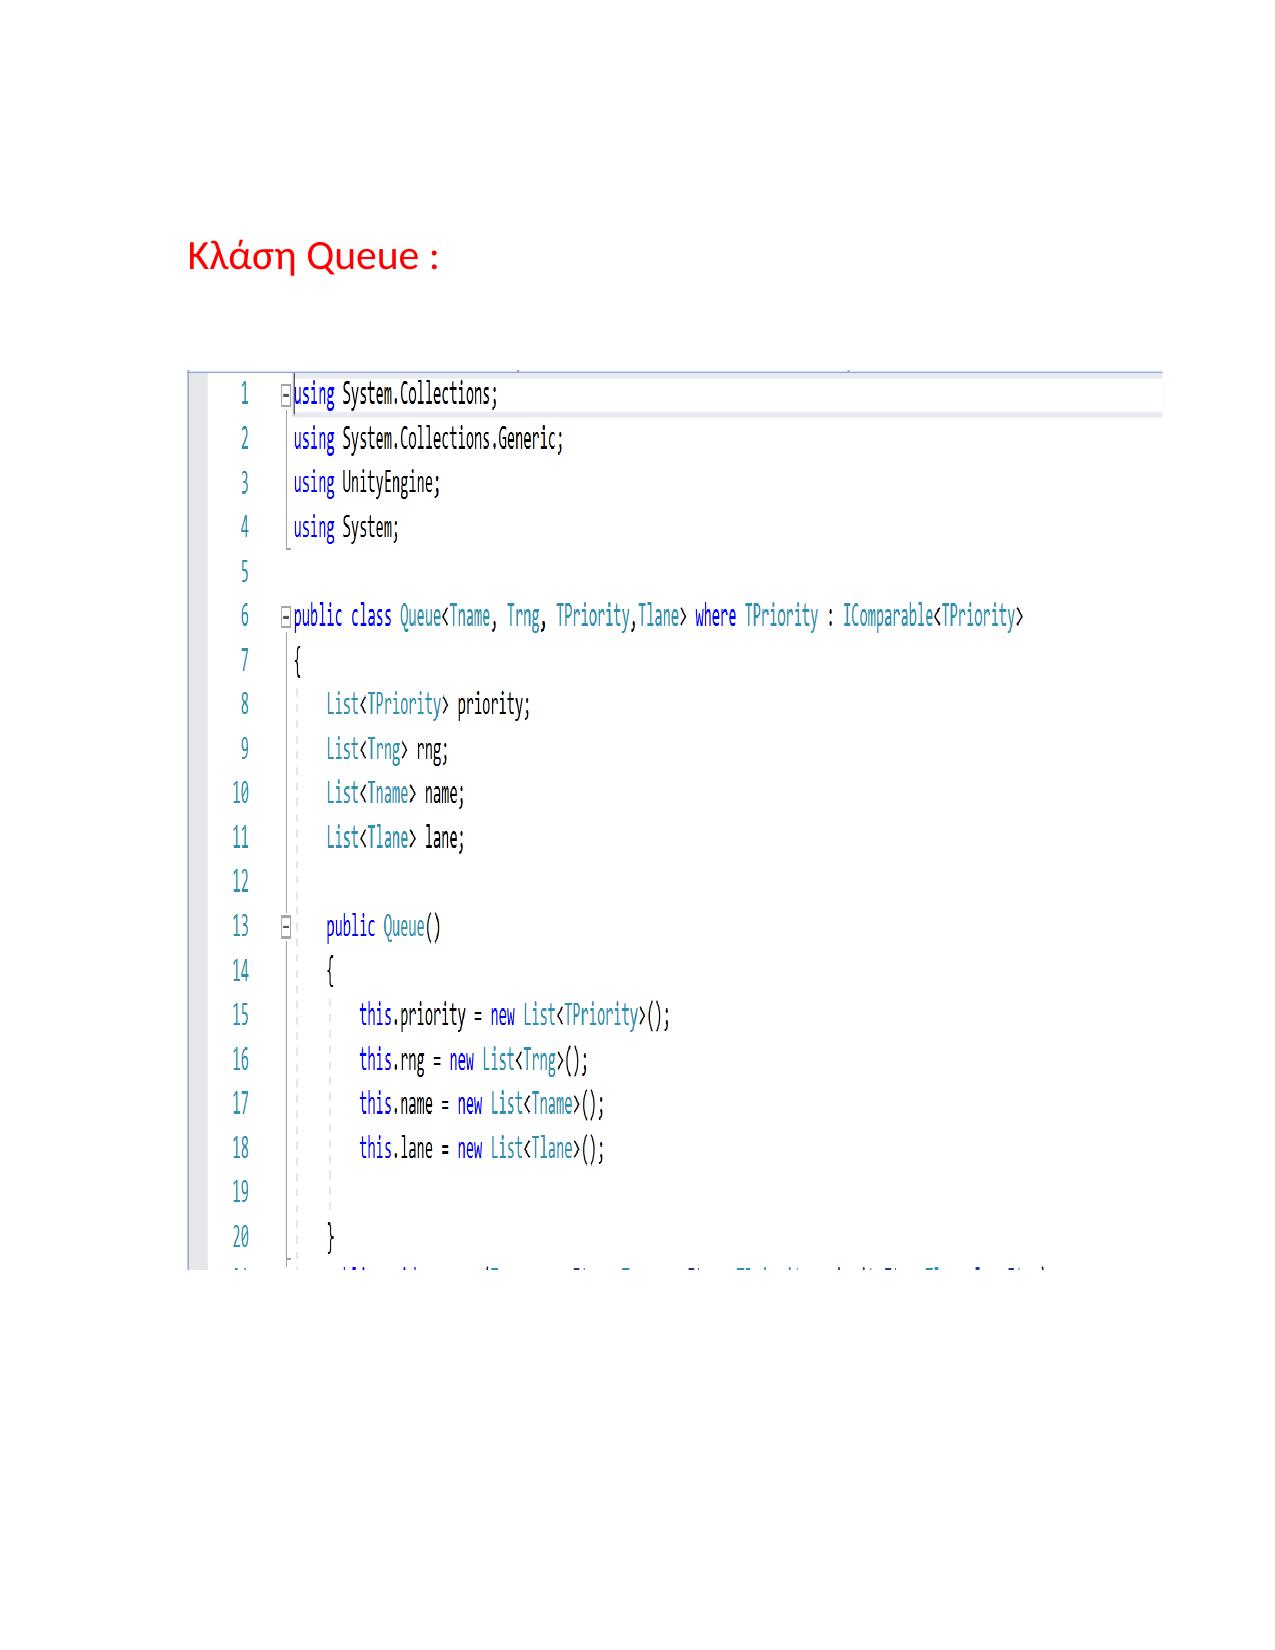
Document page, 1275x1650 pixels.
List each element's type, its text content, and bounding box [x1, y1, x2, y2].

text Κλάση Queue : [150, 229, 1125, 280]
picture [187, 370, 1163, 1270]
